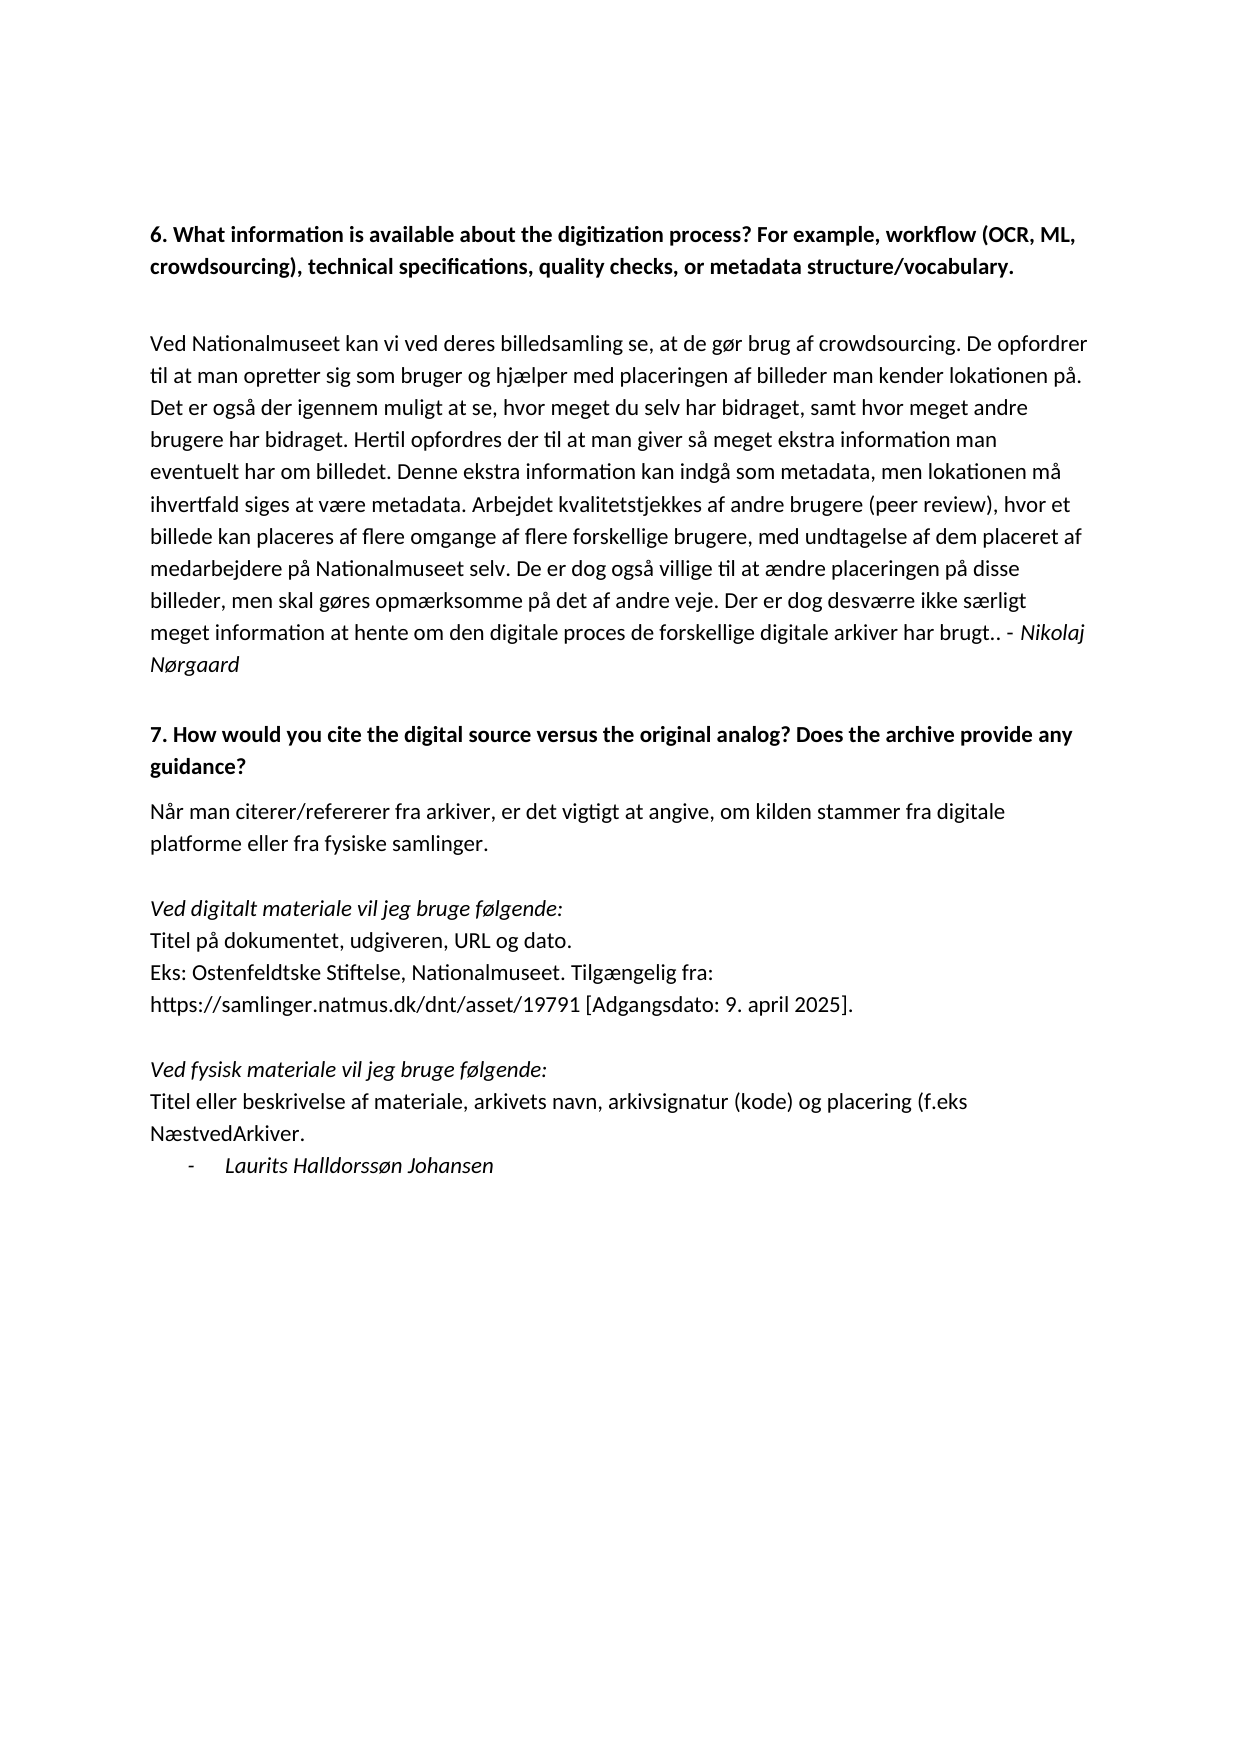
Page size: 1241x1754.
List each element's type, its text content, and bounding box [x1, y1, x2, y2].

text Når man citerer/refererer fra arkiver, er det vigtigt at angive, om kilden stammer fra digitale platforme eller fra fysiske samlinger. [150, 797, 1090, 857]
text Ved Nationalmuseet kan vi ved deres billedsamling se, at de gør brug af crowdsourcing. De opfordrer til at man opretter sig som bruger og hjælper med placeringen af billeder man kender lokationen på. Det er også der igennem muligt at se, hvor meget du selv har bidraget, samt hvor meget andre brugere har bidraget. Hertil opfordres der til at man giver så meget ekstra information man eventuelt har om billedet. Denne ekstra information kan indgå som metadata, men lokationen må ihvertfald siges at være metadata. Arbejdet kvalitetstjekkes af andre brugere (peer review), hvor et billede kan placeres af flere omgange af flere forskellige brugere, med undtagelse af dem placeret af medarbejdere på Nationalmuseet selv. De er dog også villige til at ændre placeringen på disse billeder, men skal gøres opmærksomme på det af andre veje. Der er dog desværre ikke særligt meget information at hente om den digitale proces de forskellige digitale arkiver har brugt.. - Nikolaj Nørgaard [150, 329, 1090, 679]
subtitle 7. How would you cite the digital source versus the original analog? Does the archive provide any guidance? [150, 720, 1090, 781]
subtitle 6. What information is available about the digitization process? For example, workflow (OCR, ML, crowdsourcing), technical specifications, quality checks, or metadata structure/vocabulary. [150, 220, 1090, 280]
text Titel på dokumentet, udgiveren, URL og dato. [150, 926, 1090, 954]
text Eks: Ostenfeldtske Stiftelse, Nationalmuseet. Tilgængelig fra: https://samlinger.natmus.dk/dnt/asset/19791 [Adgangsdato: 9. april 2025]. [150, 958, 1090, 1018]
text Ved digitalt materiale vil jeg bruge følgende: [150, 894, 1090, 922]
list Laurits Halldorssøn Johansen [187, 1151, 1090, 1179]
text Ved fysisk materiale vil jeg bruge følgende: [150, 1055, 1090, 1083]
text Titel eller beskrivelse af materiale, arkivets navn, arkivsignatur (kode) og placering (f.eks NæstvedArkiver. [150, 1087, 1090, 1147]
